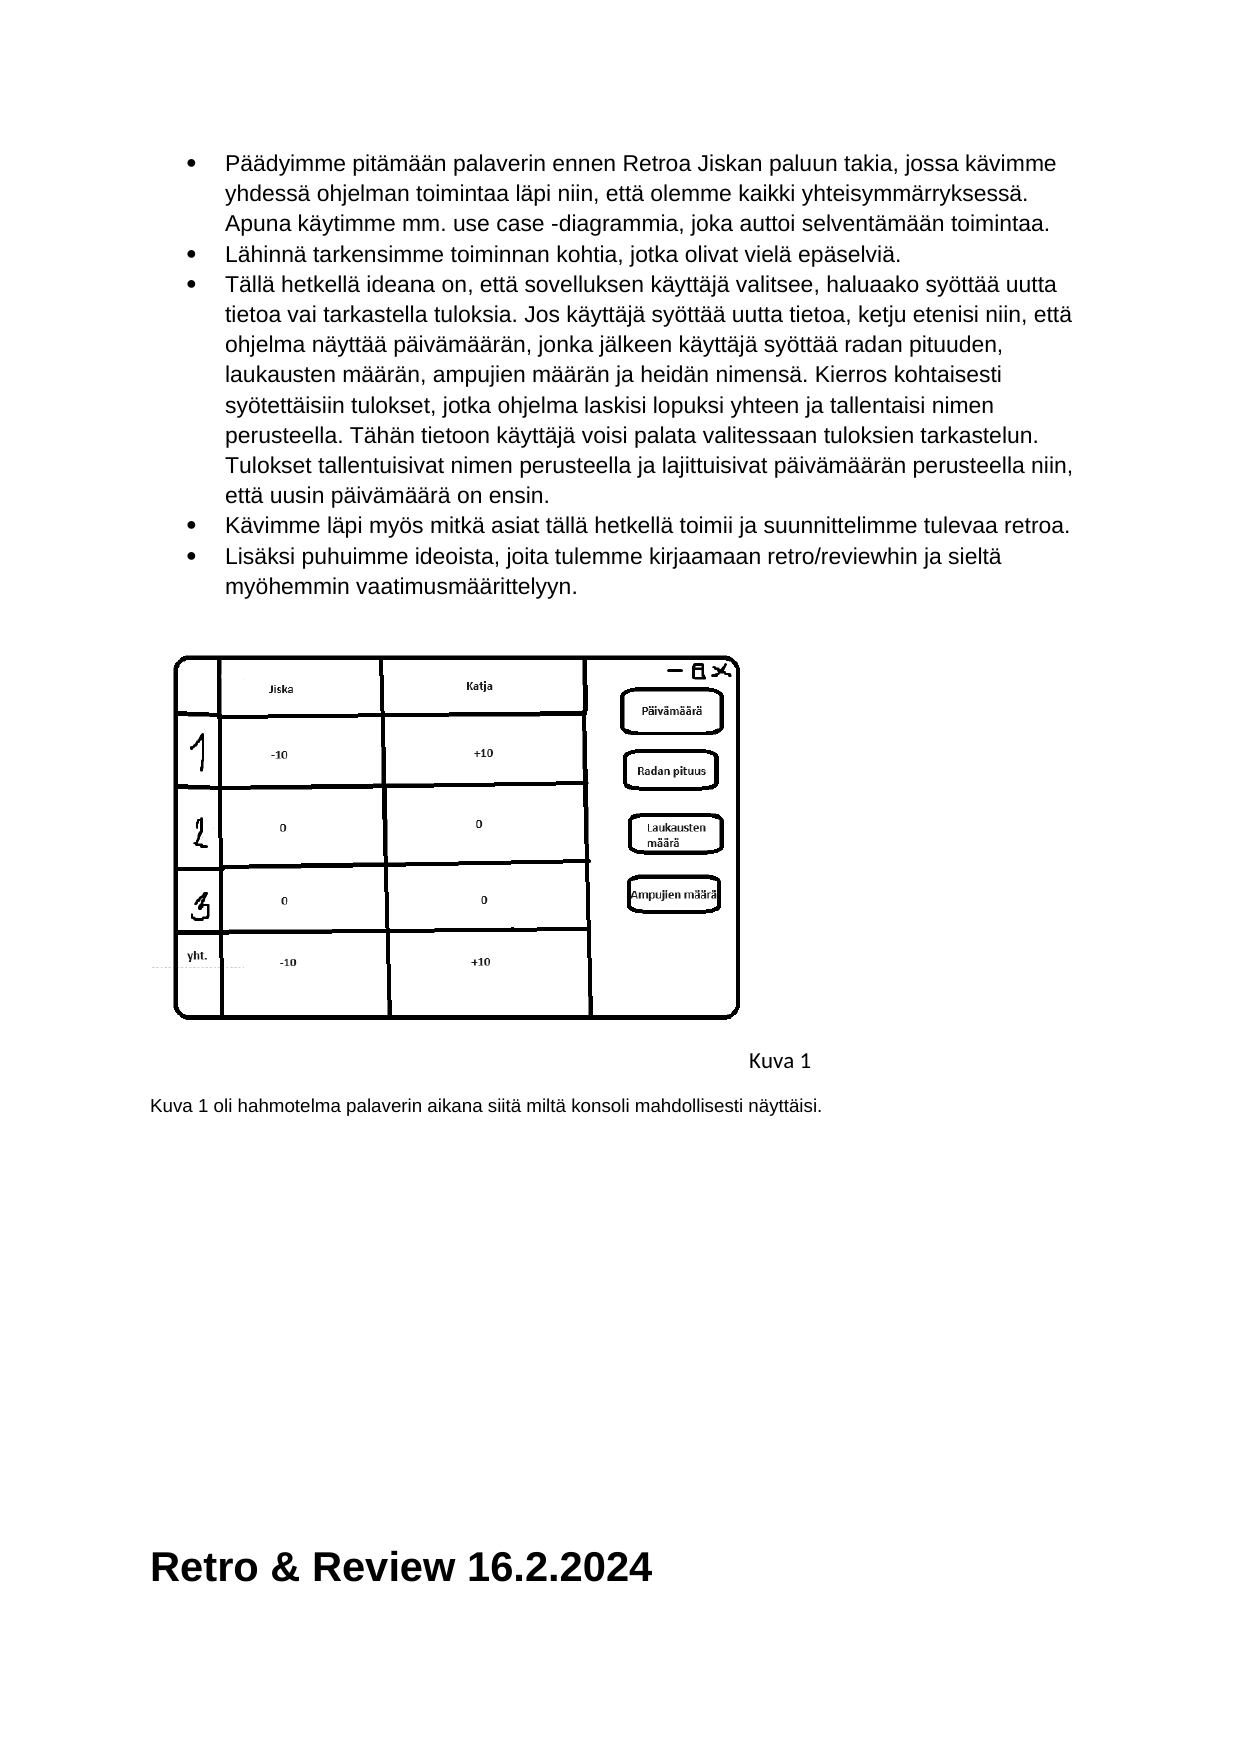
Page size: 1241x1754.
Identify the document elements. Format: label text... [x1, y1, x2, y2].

text Retro & Review 16.2.2024 [150, 1542, 1090, 1590]
list Kävimme läpi myös mitkä asiat tällä hetkellä toimii ja suunnittelimme tulevaa retroa. [187, 512, 1090, 539]
list Päädyimme pitämään palaverin ennen Retroa Jiskan paluun takia, jossa kävimme yhdessä ohjelman toimintaa läpi niin, että olemme kaikki yhteisymmärryksessä. Apuna käytimme mm. use case -diagrammia, joka auttoi selventämään toimintaa. [187, 150, 1090, 237]
list Lähinnä tarkensimme toiminnan kohtia, jotka olivat vielä epäselviä. [187, 241, 1090, 267]
picture [150, 619, 749, 1069]
list Lisäksi puhuimme ideoista, joita tulemme kirjaamaan retro/reviewhin ja sieltä myöhemmin vaatimusmäärittelyyn. [187, 543, 1090, 599]
text Kuva 1 oli hahmotelma palaverin aikana siitä miltä konsoli mahdollisesti näyttäisi. [150, 1095, 1090, 1116]
list Tällä hetkellä ideana on, että sovelluksen käyttäjä valitsee, haluaako syöttää uutta tietoa vai tarkastella tuloksia. Jos käyttäjä syöttää uutta tietoa, ketju etenisi niin, että ohjelma näyttää päivämäärän, jonka jälkeen käyttäjä syöttää radan pituuden, laukausten määrän, ampujien määrän ja heidän nimensä. Kierros kohtaisesti syötettäisiin tulokset, jotka ohjelma laskisi lopuksi yhteen ja tallentaisi nimen perusteella. Tähän tietoon käyttäjä voisi palata valitessaan tuloksien tarkastelun. Tulokset tallentuisivat nimen perusteella ja lajittuisivat päivämäärän perusteella niin, että uusin päivämäärä on ensin. [187, 271, 1090, 509]
